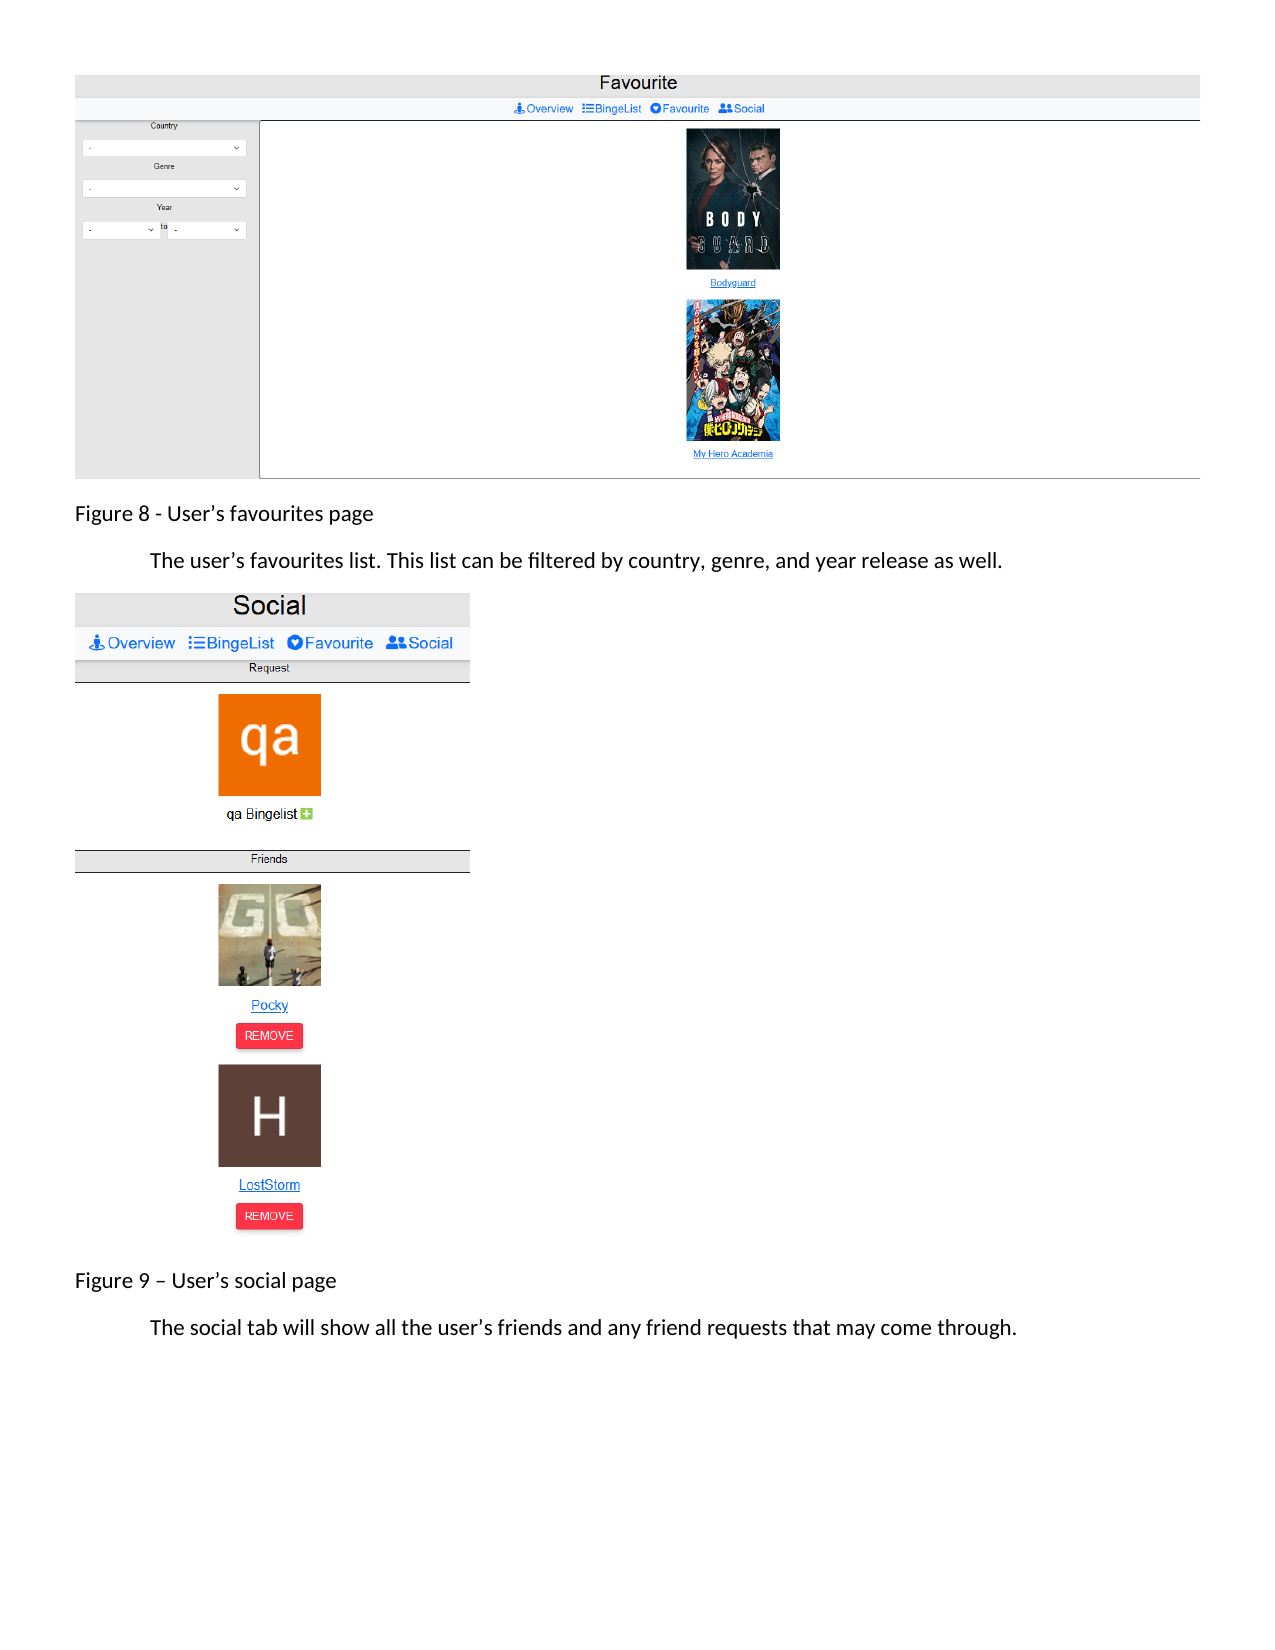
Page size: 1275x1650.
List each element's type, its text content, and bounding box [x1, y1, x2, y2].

picture [75, 75, 1200, 481]
picture [75, 593, 470, 1247]
text Figure 8 - User’s favourites page [75, 499, 1200, 527]
text Figure 9 – User’s social page [75, 1266, 1200, 1294]
text The social tab will show all the user’s friends and any friend requests that may come through. [75, 1313, 1200, 1341]
text The user’s favourites list. This list can be filtered by country, genre, and year release as well. [75, 546, 1200, 574]
